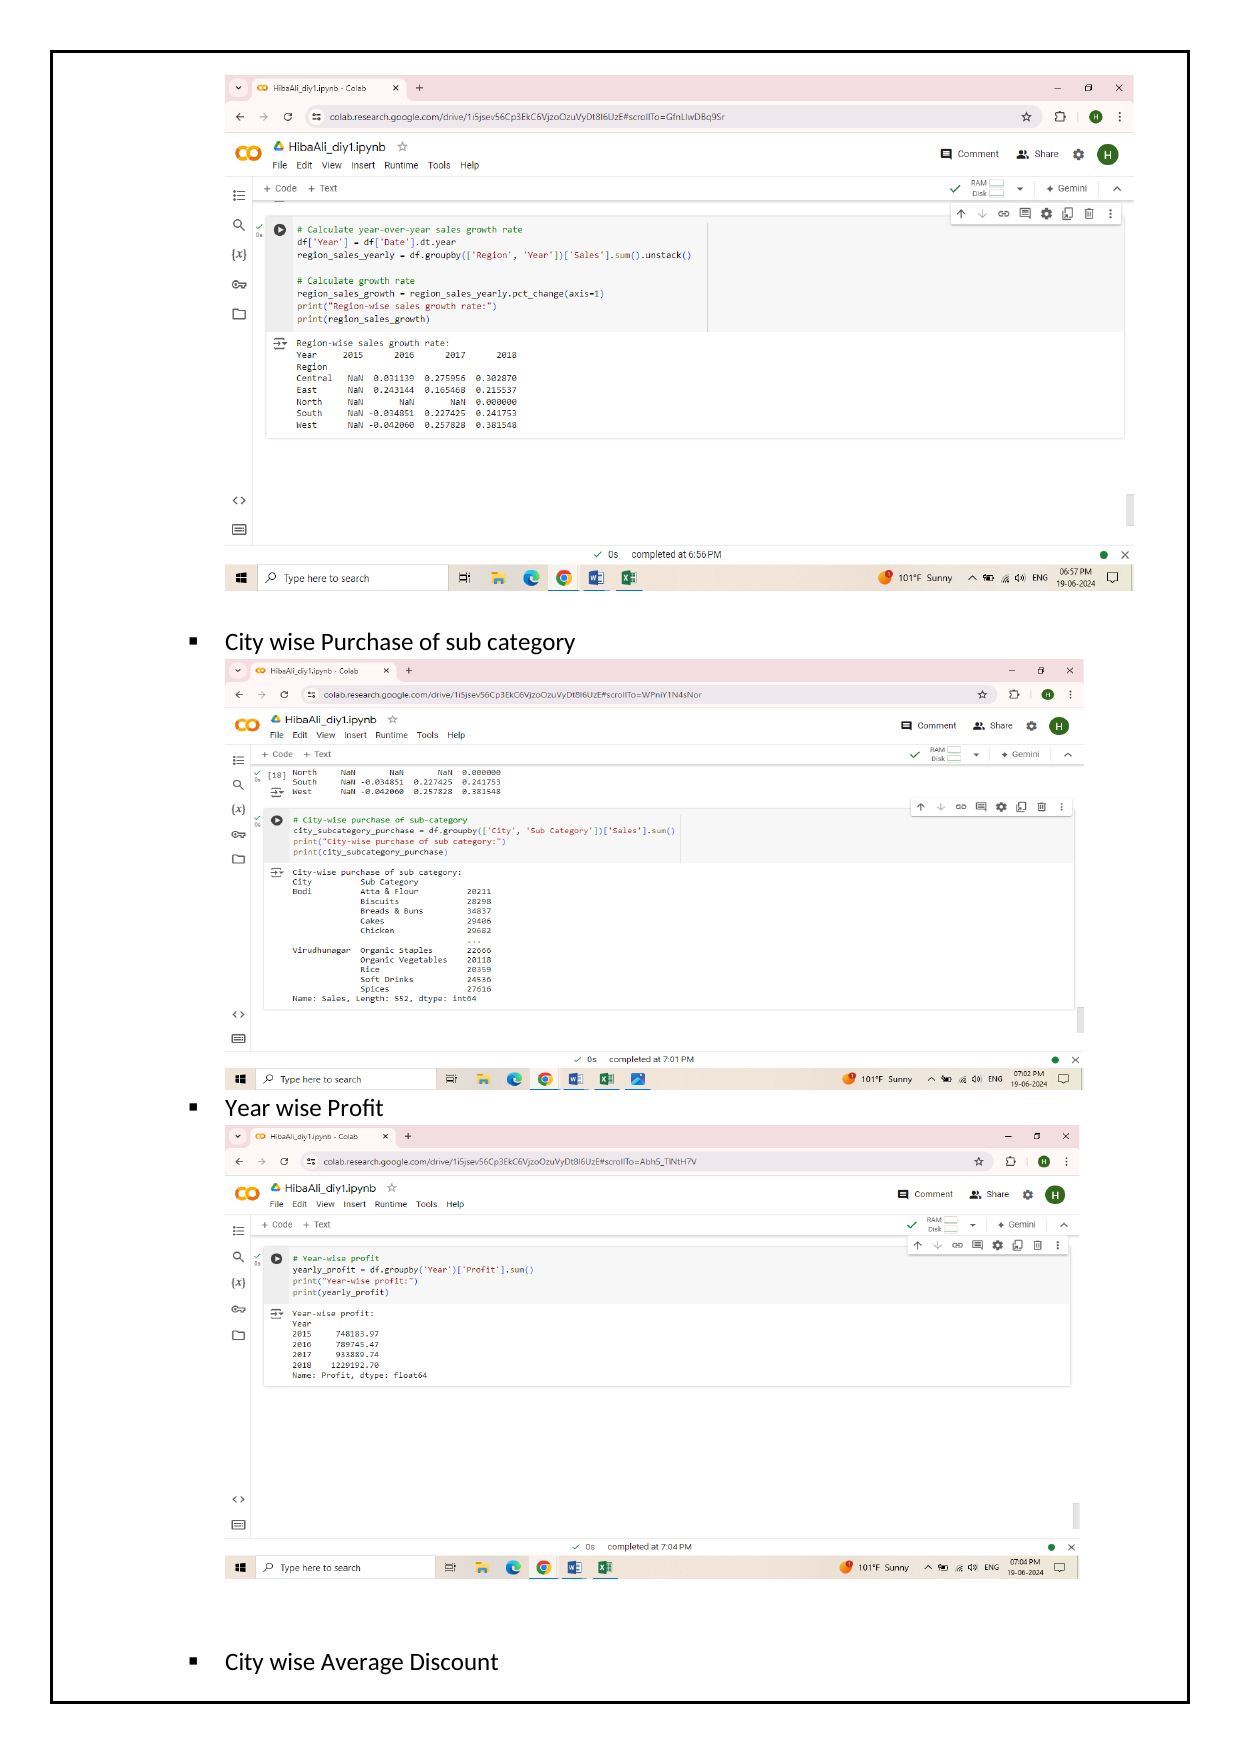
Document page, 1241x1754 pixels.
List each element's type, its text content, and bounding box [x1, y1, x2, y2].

list City wise Average Discount [187, 1647, 1165, 1677]
list City wise Purchase of sub category [187, 626, 1165, 657]
picture [225, 1125, 1080, 1579]
list Year wise Profit [187, 1092, 1165, 1122]
picture [225, 75, 1134, 591]
picture [225, 659, 1084, 1090]
